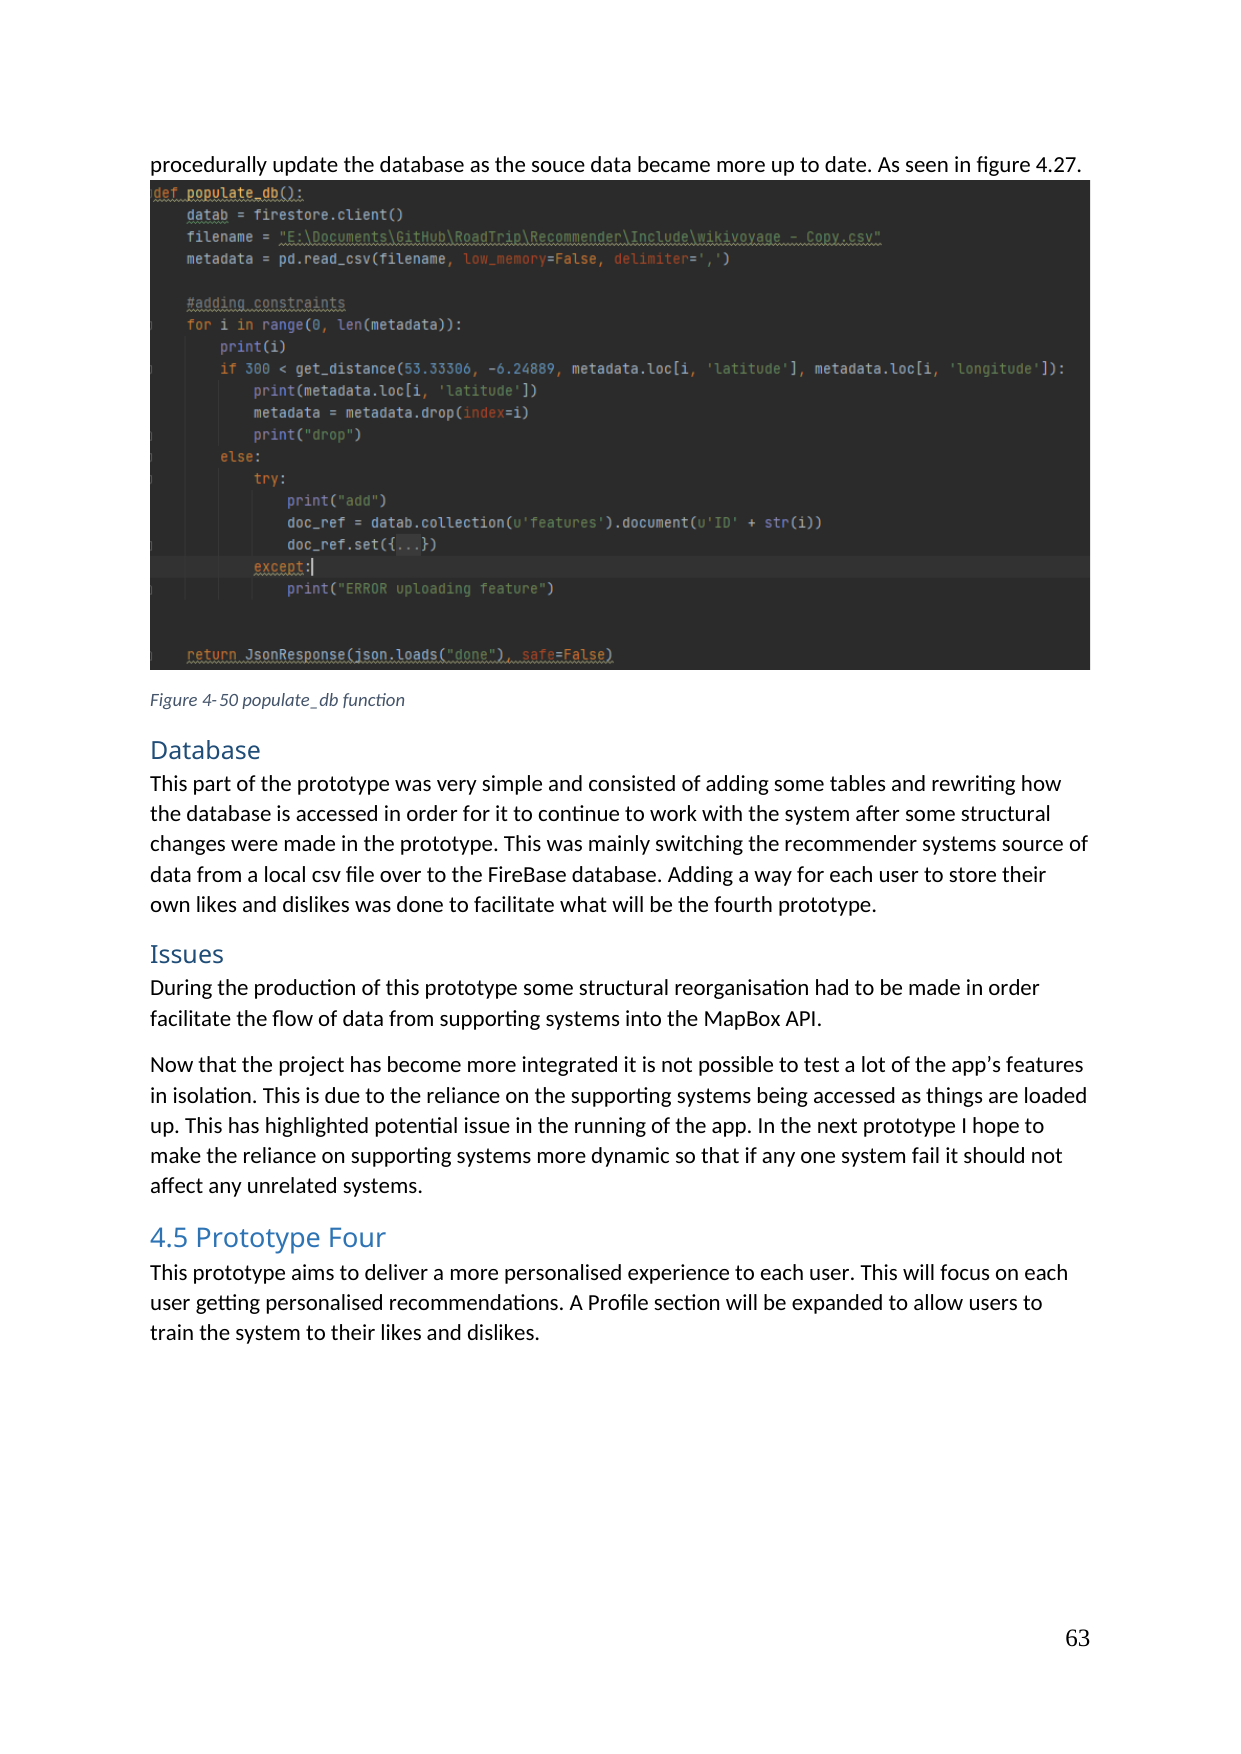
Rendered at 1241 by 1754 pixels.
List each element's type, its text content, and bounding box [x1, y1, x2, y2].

text This part of the prototype was very simple and consisted of adding some tables and rewriting how the database is accessed in order for it to continue to work with the system after some structural changes were made in the prototype. This was mainly switching the recommender systems source of data from a local csv file over to the FireBase database. Adding a way for each user to store their own likes and dislikes was done to facilitate what will be the fourth prototype. [150, 769, 1090, 918]
subtitle 4.5 Prototype Four [150, 1218, 1090, 1255]
subtitle Database [150, 732, 1090, 766]
subtitle Issues [150, 937, 1090, 971]
text Now that the project has become more integrated it is not possible to test a lot of the app’s features in isolation. This is due to the reliance on the supporting systems being accessed as things are loaded up. This has highlighted potential issue in the running of the app. In the next prototype I hope to make the reliance on supporting systems more dynamic so that if any one system fail it should not affect any unrelated systems. [150, 1051, 1090, 1199]
picture [150, 180, 1091, 670]
text During the production of this prototype some structural reorganisation had to be made in order facilitate the flow of data from supporting systems into the MapBox API. [150, 973, 1090, 1032]
text This prototype aims to deliver a more personalised experience to each user. This will focus on each user getting personalised recommendations. A Profile section will be expanded to allow users to train the system to their likes and dislikes. [150, 1258, 1090, 1347]
